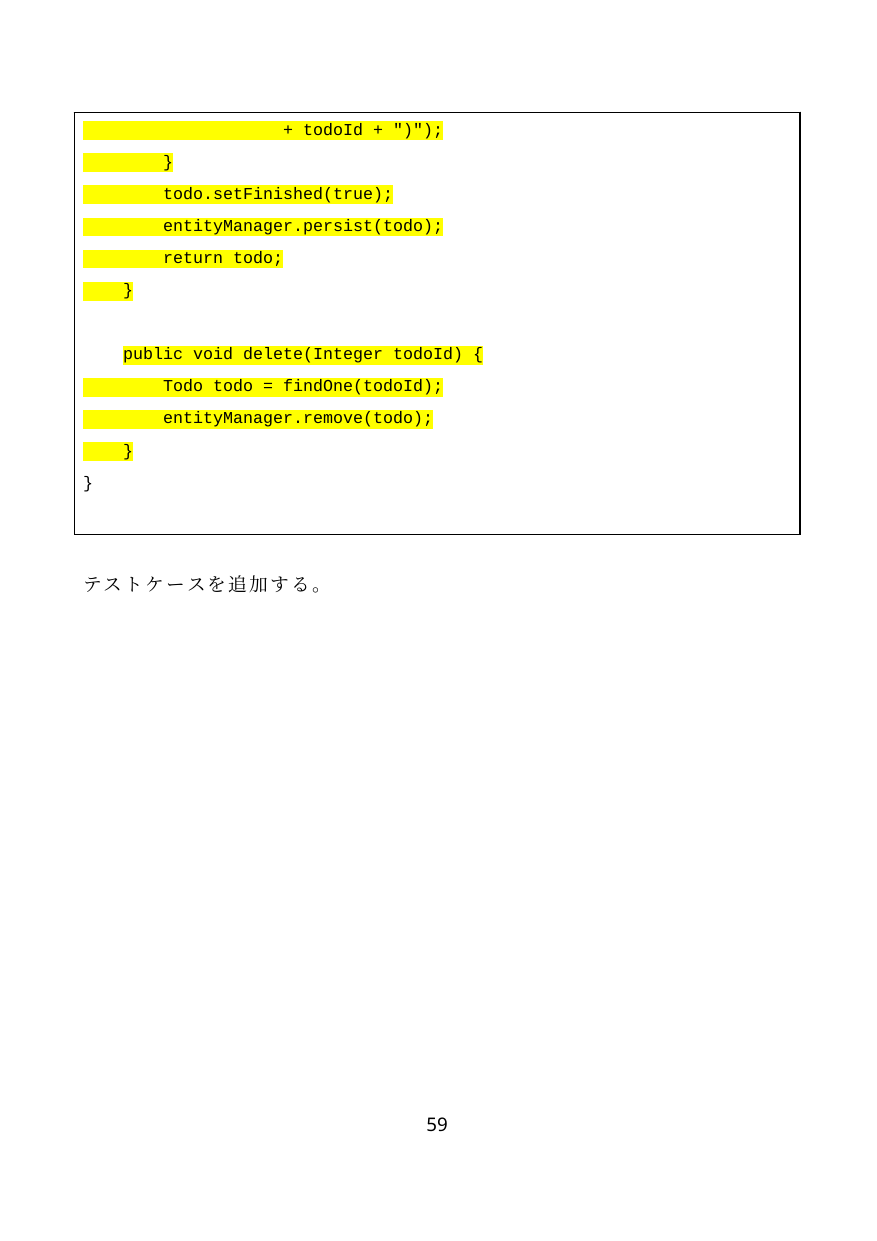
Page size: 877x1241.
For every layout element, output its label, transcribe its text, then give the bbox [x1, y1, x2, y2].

text + todoId + ")"); [75, 113, 799, 147]
text return todo; [83, 243, 791, 275]
text } [83, 147, 791, 179]
text テストケースを追加する。 [83, 567, 791, 599]
text entityManager.remove(todo); [83, 403, 791, 436]
text todo.setFinished(true); [83, 179, 791, 211]
text } [83, 468, 791, 500]
text } [83, 436, 791, 468]
text Todo todo = findOne(todoId); [83, 371, 791, 403]
text entityManager.persist(todo); [83, 211, 791, 243]
text } [83, 275, 791, 307]
text public void delete(Integer todoId) { [83, 339, 791, 371]
